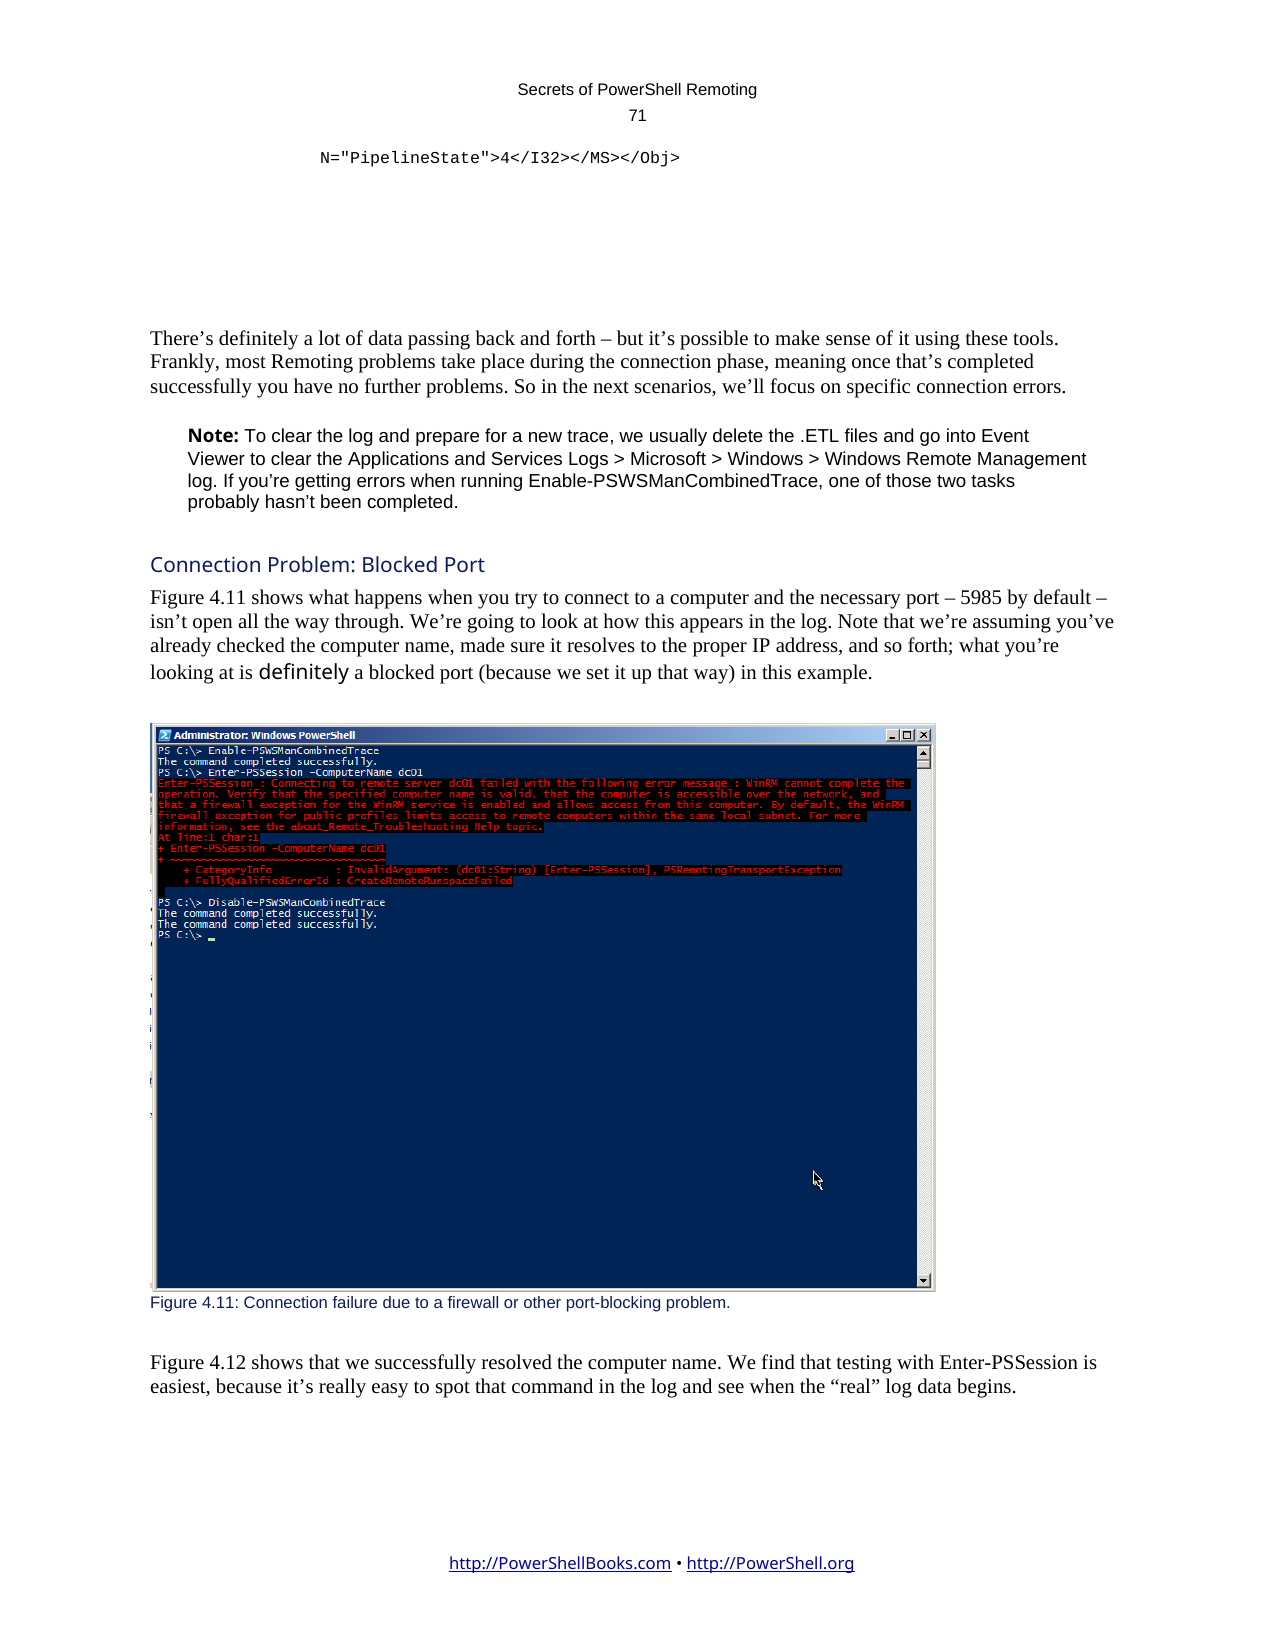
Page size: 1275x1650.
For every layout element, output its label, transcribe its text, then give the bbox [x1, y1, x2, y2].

text Note: To clear the log and prepare for a new trace, we usually delete the .ETL files and go into Event Viewer to clear the Applications and Services Logs > Microsoft > Windows > Windows Remote Management log. If you’re getting errors when running Enable-PSWSManCombinedTrace, one of those two tasks probably hasn’t been completed. [187, 423, 1087, 513]
picture [150, 723, 936, 1292]
text Figure 4.12 shows that we successfully resolved the computer name. We find that testing with Enter-PSSession is easiest, because it’s really easy to spot that command in the log and see when the “real” log data begins. [150, 1350, 1125, 1398]
text There’s definitely a lot of data passing back and forth – but it’s possible to make sense of it using these tools. Frankly, most Remoting problems take place during the connection phase, meaning once that’s completed successfully you have no further problems. So in the next scenarios, we’ll focus on specific connection errors. [150, 325, 1125, 398]
text Figure 4.11: Connection failure due to a firewall or other port-blocking problem. [150, 1292, 1125, 1313]
subtitle Connection Problem: Blocked Port [150, 550, 1125, 579]
text Figure 4.11 shows what happens when you try to connect to a computer and the necessary port – 5985 by default – isn’t open all the way through. We’re going to look at how this appears in the log. Note that we’re assuming you’ve already checked the computer name, made sure it resolves to the proper IP address, and so forth; what you’re looking at is definitely a blocked port (because we set it up that way) in this example. [150, 585, 1125, 686]
text N="PipelineState">4</I32></MS></Obj> [180, 150, 1125, 169]
